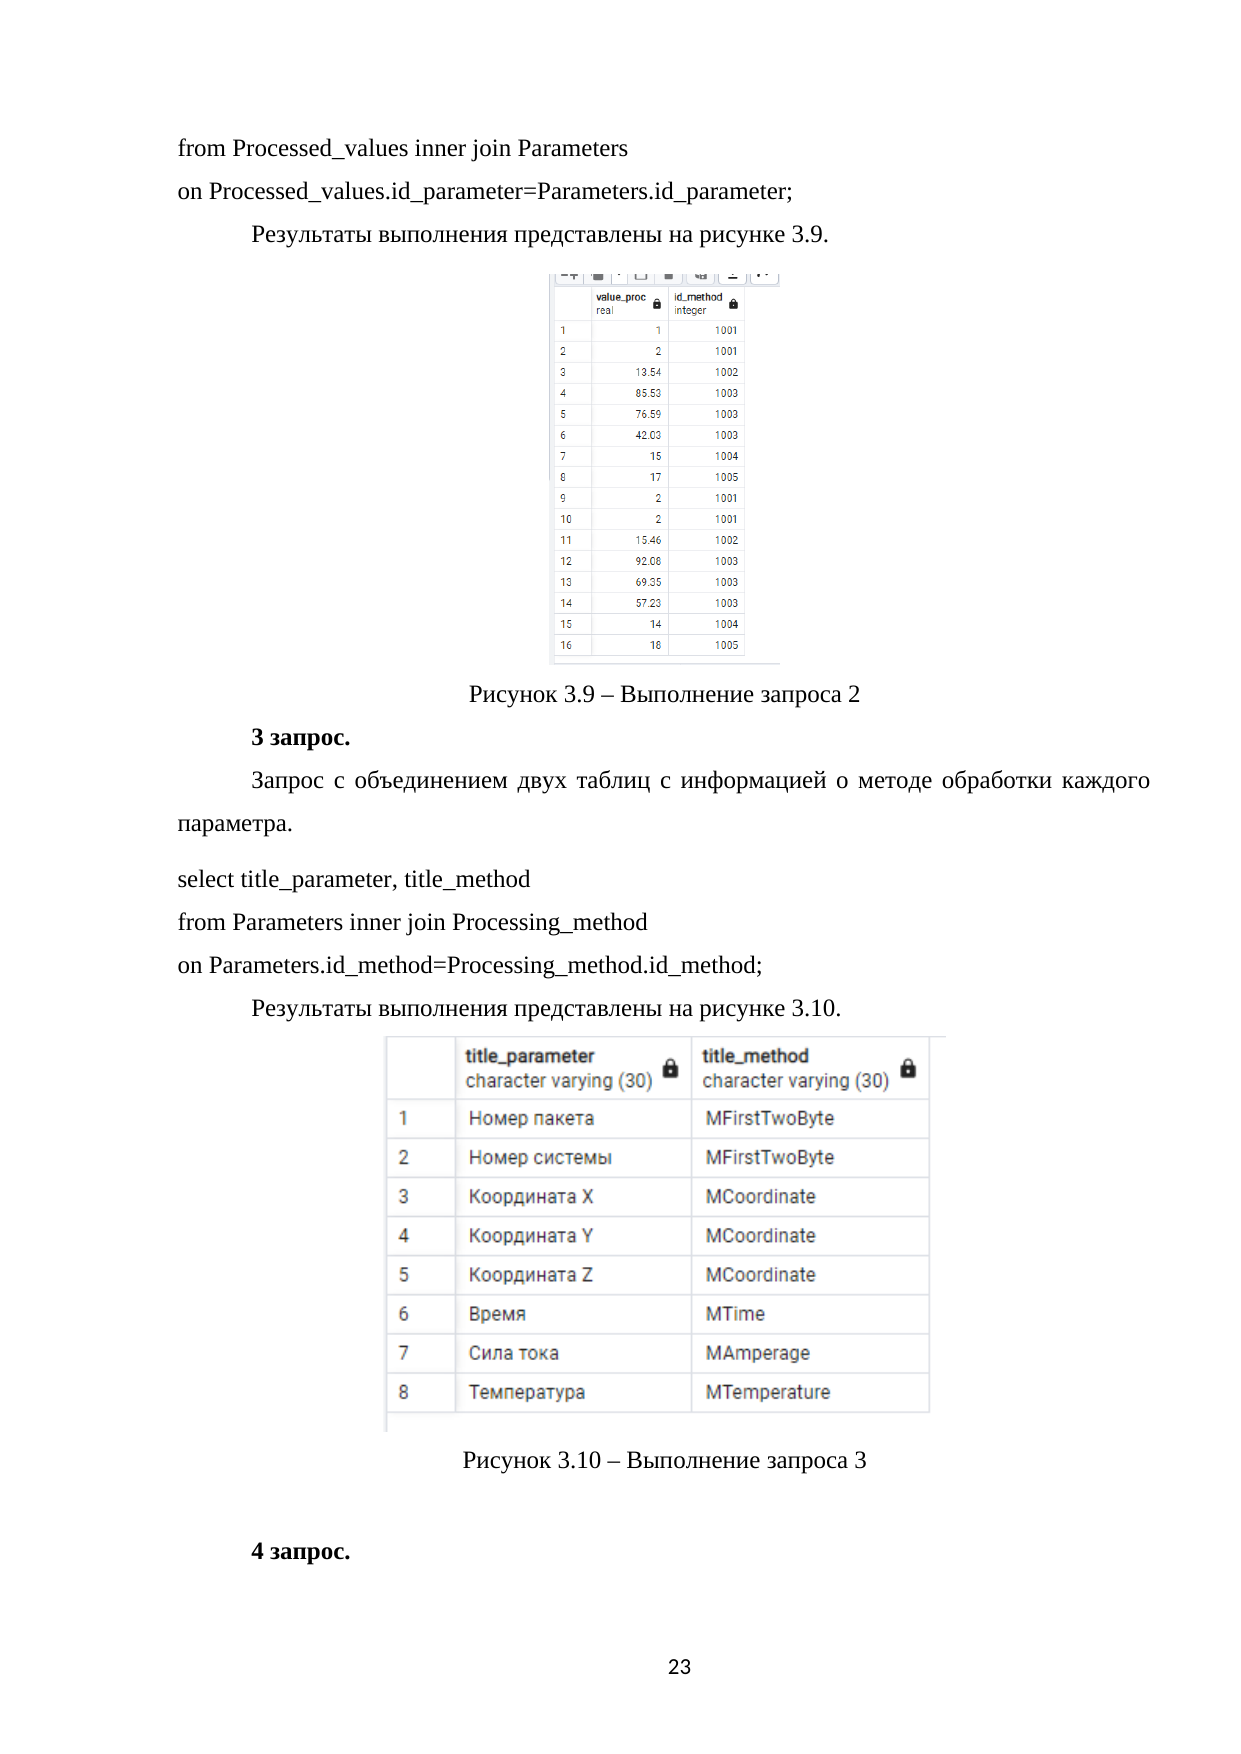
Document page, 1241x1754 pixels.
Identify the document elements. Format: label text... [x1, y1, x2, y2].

text on Processed_values.id_parameter=Parameters.id_parameter; [177, 176, 1152, 205]
text Результаты выполнения представлены на рисунке 3.10. [177, 993, 1152, 1022]
text select title_parameter, title_method [177, 864, 1152, 892]
text Результаты выполнения представлены на рисунке 3.9. [177, 219, 1152, 248]
text from Parameters inner join Processing_method [177, 907, 1152, 936]
text on Parameters.id_method=Processing_method.id_method; [177, 950, 1152, 979]
text from Processed_values inner join Parameters [177, 133, 1152, 162]
text 4 запрос. [177, 1536, 1152, 1565]
text Запрос с объединением двух таблиц с информацией о методе обработки каждого параметра. [177, 765, 1152, 837]
text 3 запрос. [177, 722, 1152, 751]
text Рисунок 3.9 – Выполнение запроса 2 [177, 679, 1152, 707]
picture [383, 1036, 946, 1432]
picture [549, 274, 780, 665]
text Рисунок 3.10 – Выполнение запроса 3 [177, 1446, 1152, 1474]
